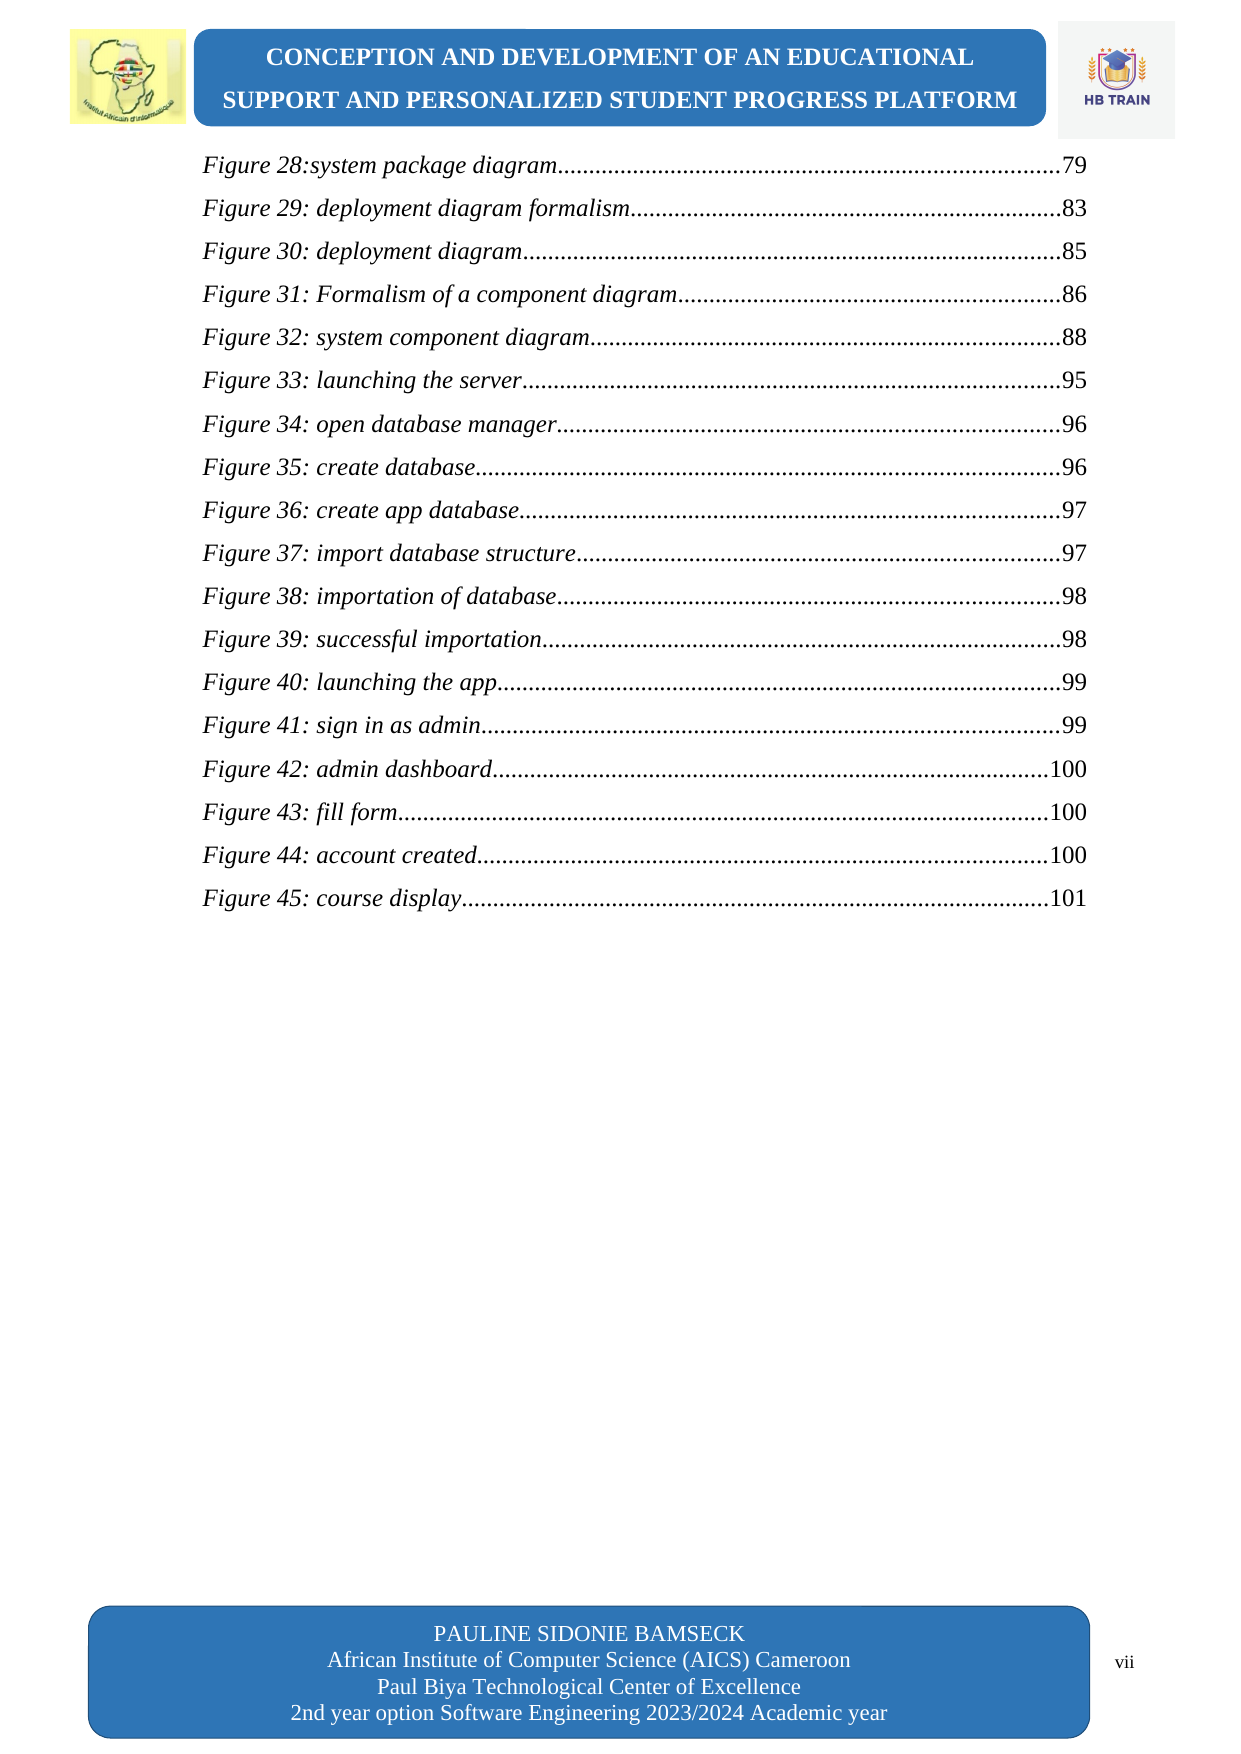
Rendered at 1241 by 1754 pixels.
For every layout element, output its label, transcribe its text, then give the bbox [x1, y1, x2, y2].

text Figure 31: Formalism of a component diagram 86 [202, 279, 1088, 308]
text Figure 39: successful importation 98 [202, 624, 1088, 653]
text Figure 36: create app database 97 [202, 495, 1088, 524]
picture [69, 29, 187, 124]
text Figure 42: admin dashboard 100 [202, 754, 1088, 782]
text Figure 28:system package diagram 79 [202, 150, 1088, 179]
text Figure 32: system component diagram 88 [202, 322, 1088, 351]
text Figure 45: course display 101 [202, 883, 1088, 912]
text Figure 40: launching the app 99 [202, 667, 1088, 696]
text Figure 35: create database 96 [202, 452, 1088, 481]
picture [1058, 21, 1176, 139]
text Figure 29: deployment diagram formalism 83 [202, 193, 1088, 222]
text Figure 30: deployment diagram 85 [202, 236, 1088, 265]
text Figure 43: fill form 100 [202, 797, 1088, 826]
text Figure 44: account created 100 [202, 840, 1088, 869]
text Figure 34: open database manager 96 [202, 409, 1088, 437]
text Figure 37: import database structure 97 [202, 538, 1088, 567]
text Figure 33: launching the server 95 [202, 366, 1088, 394]
text Figure 38: importation of database 98 [202, 581, 1088, 610]
text Figure 41: sign in as admin 99 [202, 711, 1088, 739]
